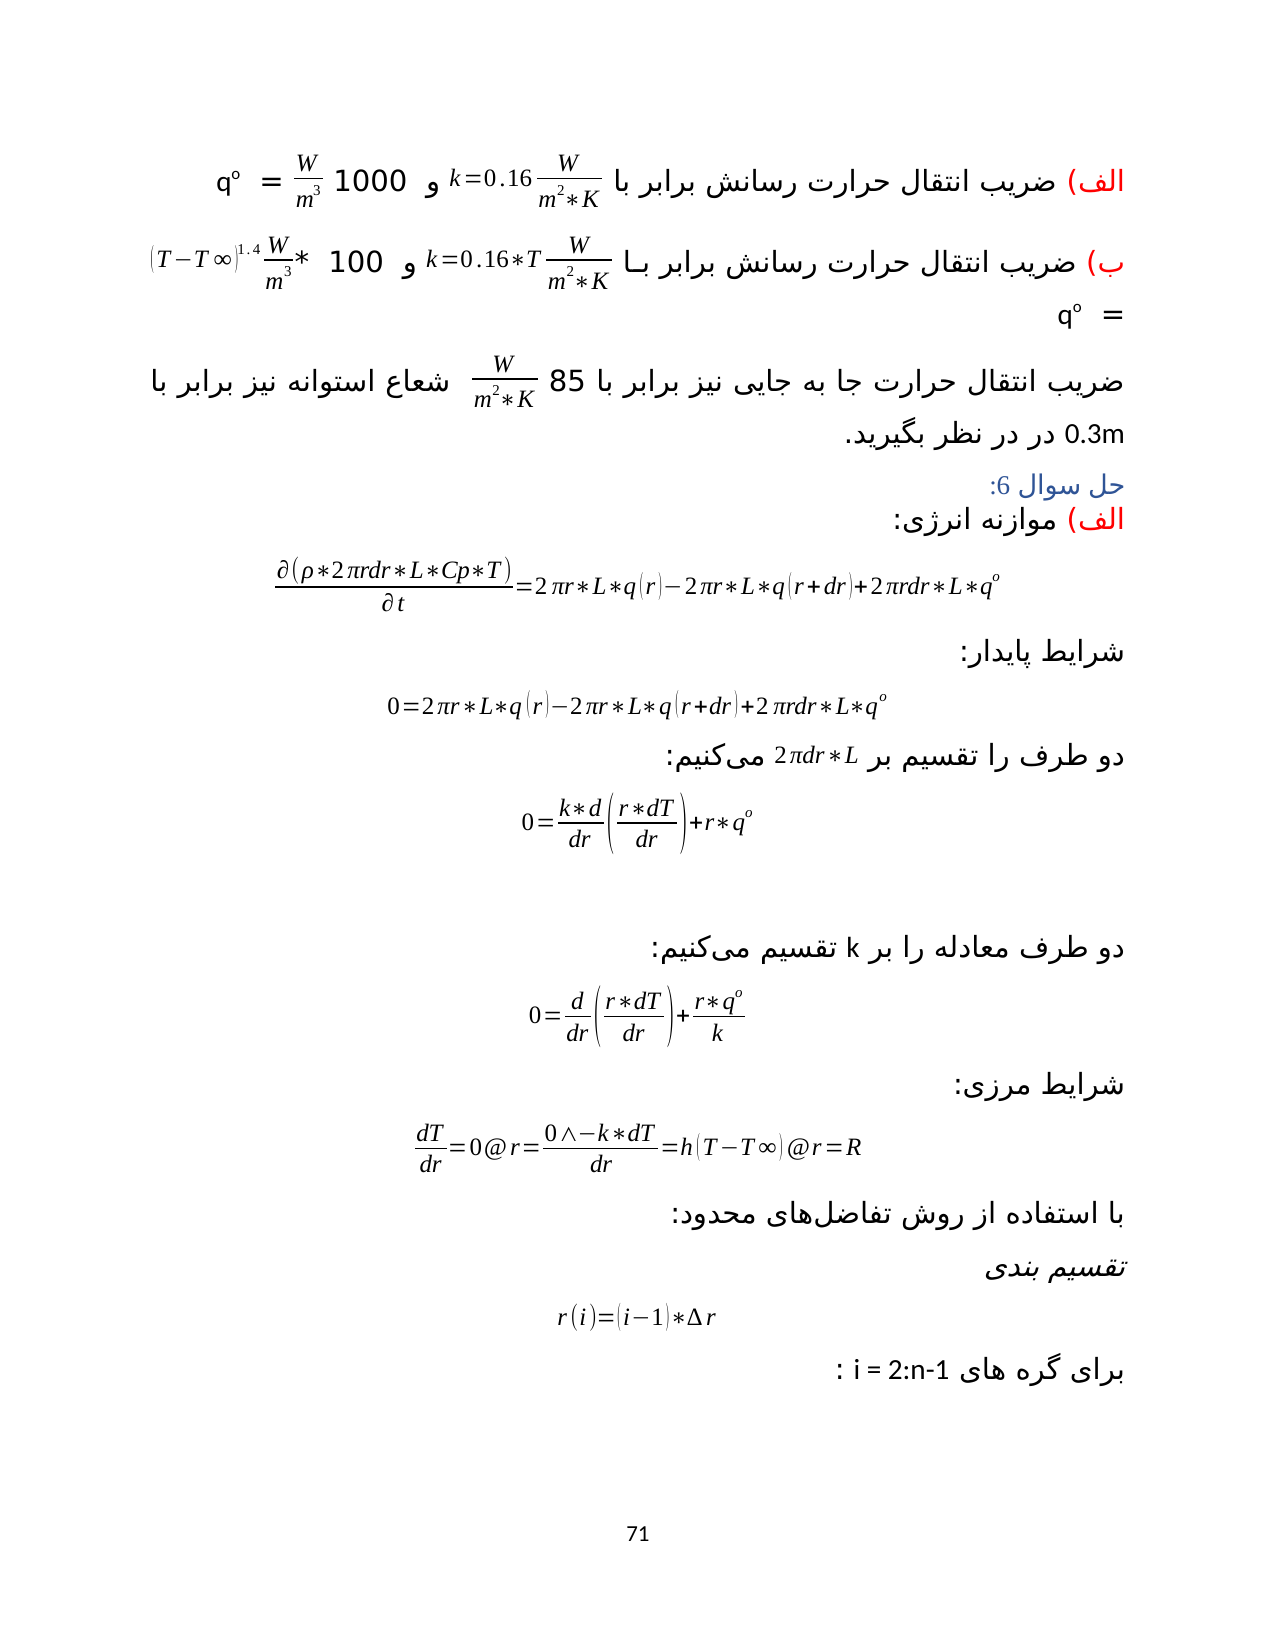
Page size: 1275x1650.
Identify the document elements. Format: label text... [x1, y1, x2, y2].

text الف) موازنه انرژی: [150, 503, 1125, 537]
text شرایط مرزی: [150, 1067, 1125, 1101]
text ضریب انتقال حرارت جا به جایی نیز برابر با 85 شعاع استوانه نیز برابر با 0.3m در در نظر بگیرید. [150, 350, 1125, 450]
text تقسیم بندی [150, 1249, 1125, 1283]
text دو طرف را تقسیم بر می‌کنیم: [150, 738, 1125, 772]
text دو طرف معادله را بر k تقسیم می‌کنیم: [150, 929, 1125, 964]
text برای گره های i = 2:n-1 : [150, 1351, 1125, 1387]
text ب) ضریب انتقال حرارت رسانش برابر با و 100 * = qo [150, 231, 1125, 331]
text با استفاده از روش تفاضل‌های محدود: [150, 1197, 1125, 1231]
text شرایط پایدار: [150, 635, 1125, 669]
subtitle حل سوال 6: [150, 469, 1125, 500]
text الف) ضریب انتقال حرارت رسانش برابر با و 1000 = qo [150, 150, 1125, 212]
